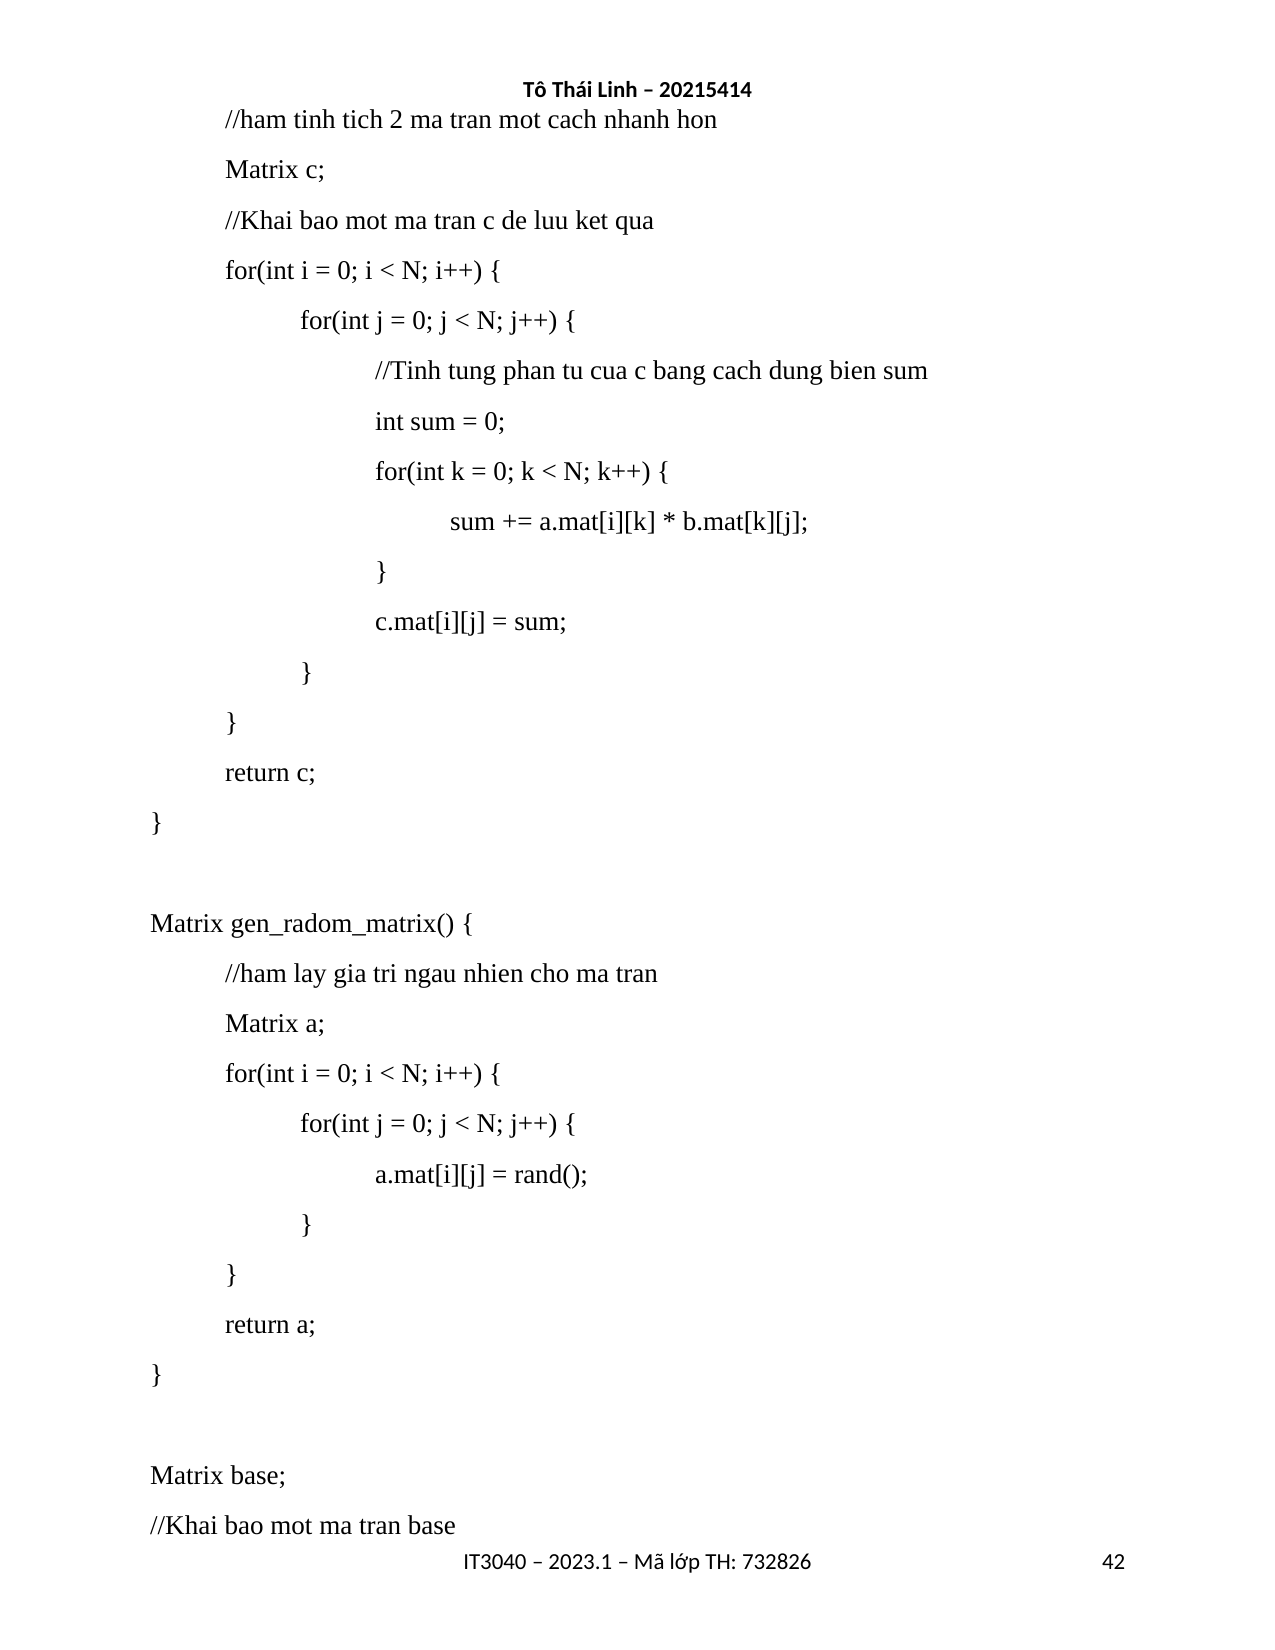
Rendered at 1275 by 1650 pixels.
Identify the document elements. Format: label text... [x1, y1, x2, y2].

text c.mat[i][j] = sum; [150, 606, 1125, 637]
text Matrix gen_radom_matrix() { [150, 907, 1125, 938]
text } [150, 1258, 1125, 1289]
text } [150, 806, 1125, 837]
text } [150, 656, 1125, 687]
text Matrix base; [150, 1459, 1125, 1490]
text for(int j = 0; j < N; j++) { [150, 304, 1125, 335]
text a.mat[i][j] = rand(); [150, 1158, 1125, 1189]
text int sum = 0; [150, 405, 1125, 436]
text //Khai bao mot ma tran c de luu ket qua [150, 204, 1125, 235]
text //ham tinh tich 2 ma tran mot cach nhanh hon [150, 103, 1125, 134]
text //Khai bao mot ma tran base [150, 1509, 1125, 1540]
text for(int k = 0; k < N; k++) { [150, 455, 1125, 486]
text Matrix a; [150, 1007, 1125, 1038]
text for(int i = 0; i < N; i++) { [150, 1057, 1125, 1088]
text return c; [150, 756, 1125, 787]
text Matrix c; [150, 154, 1125, 185]
text //ham lay gia tri ngau nhien cho ma tran [150, 957, 1125, 988]
text sum += a.mat[i][k] * b.mat[k][j]; [150, 505, 1125, 536]
text } [150, 1208, 1125, 1239]
text } [150, 555, 1125, 586]
text } [150, 706, 1125, 737]
text for(int i = 0; i < N; i++) { [150, 254, 1125, 285]
text //Tinh tung phan tu cua c bang cach dung bien sum [150, 354, 1125, 386]
text } [150, 1359, 1125, 1390]
text return a; [150, 1308, 1125, 1339]
text for(int j = 0; j < N; j++) { [150, 1108, 1125, 1139]
